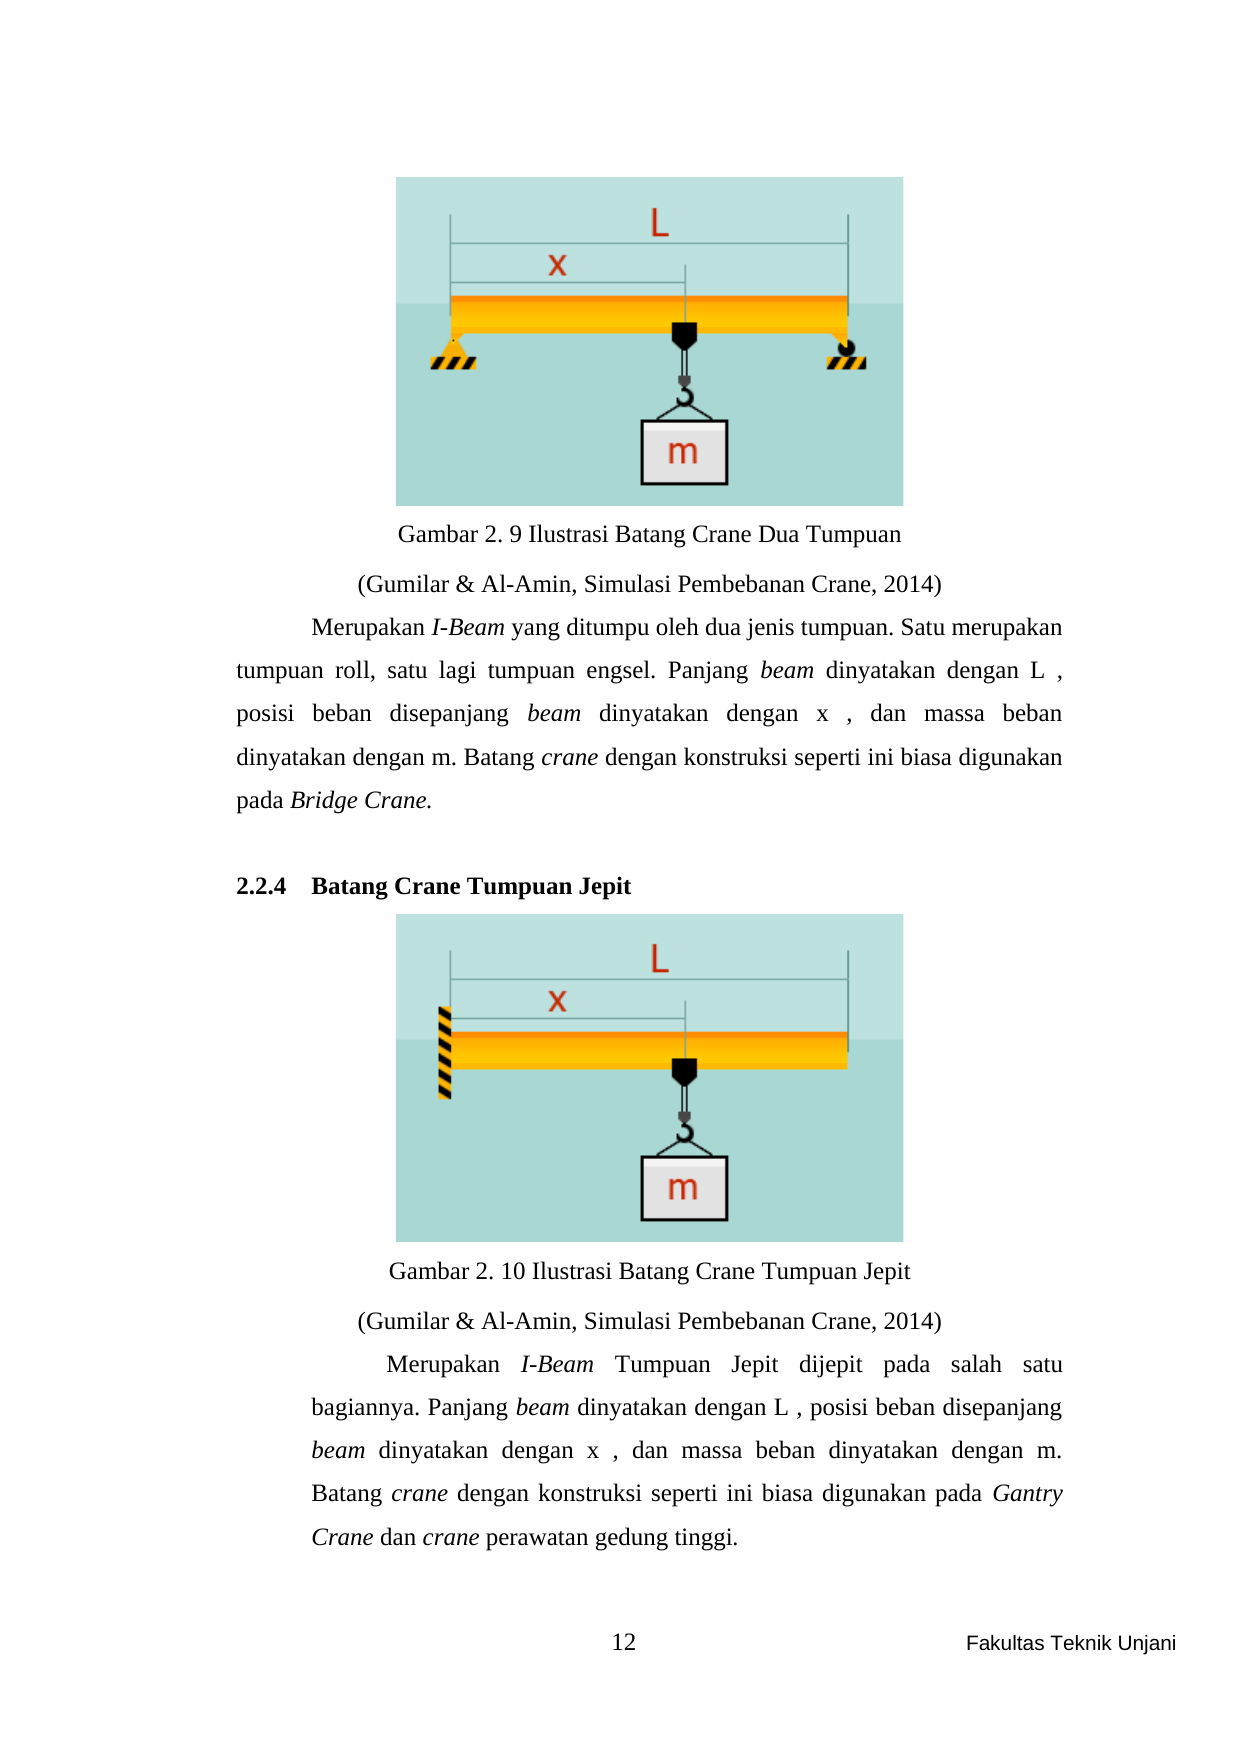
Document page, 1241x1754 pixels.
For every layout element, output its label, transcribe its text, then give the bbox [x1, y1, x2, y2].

text Gambar 2. 10 Ilustrasi Batang Crane Tumpuan Jepit [236, 1256, 1063, 1285]
picture [395, 177, 904, 506]
subtitle 2.2.4 Batang Crane Tumpuan Jepit [236, 871, 1063, 900]
picture [395, 914, 904, 1242]
text Merupakan I-Beam yang ditumpu oleh dua jenis tumpuan. Satu merupakan tumpuan roll, satu lagi tumpuan engsel. Panjang beam dinyatakan dengan L , posisi beban disepanjang beam dinyatakan dengan x , dan massa beban dinyatakan dengan m. Batang crane dengan konstruksi seperti ini biasa digunakan pada Bridge Crane. [236, 612, 1063, 813]
text Gambar 2. 9 Ilustrasi Batang Crane Dua Tumpuan [236, 519, 1063, 548]
text Merupakan I-Beam Tumpuan Jepit dijepit pada salah satu bagiannya. Panjang beam dinyatakan dengan L , posisi beban disepanjang beam dinyatakan dengan x , dan massa beban dinyatakan dengan m. Batang crane dengan konstruksi seperti ini biasa digunakan pada Gantry Crane dan crane perawatan gedung tinggi. [311, 1349, 1063, 1550]
